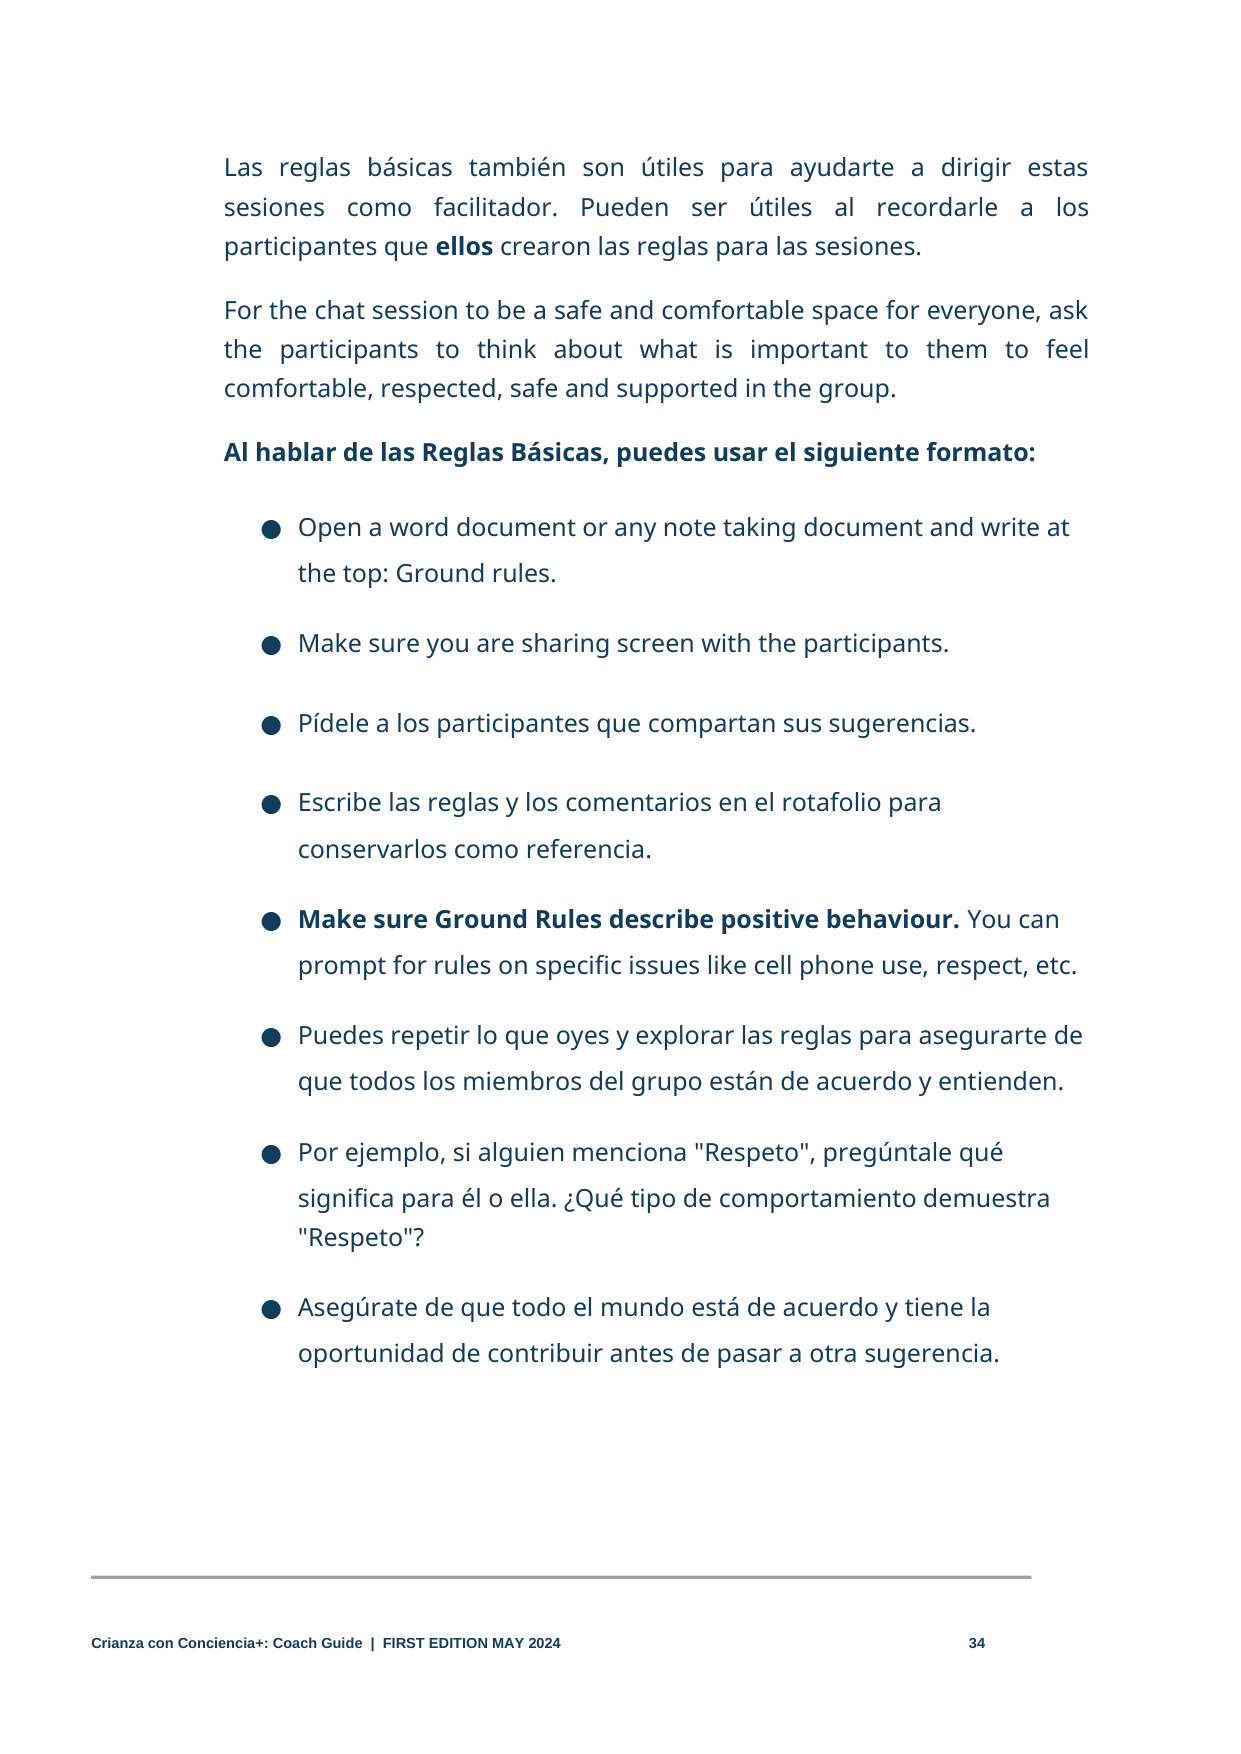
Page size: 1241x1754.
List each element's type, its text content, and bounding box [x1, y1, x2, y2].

list Pídele a los participantes que compartan sus sugerencias. [260, 695, 1090, 746]
text Al hablar de las Reglas Básicas, puedes usar el siguiente formato: [224, 435, 1090, 469]
list Make sure Ground Rules describe positive behaviour. You can prompt for rules on specific issues like cell phone use, respect, etc. [260, 891, 1090, 982]
text For the chat session to be a safe and comfortable space for everyone, ask the participants to think about what is important to them to feel comfortable, respected, safe and supported in the group. [224, 292, 1090, 405]
list Make sure you are sharing screen with the participants. [260, 616, 1090, 667]
list Puedes repetir lo que oyes y explorar las reglas para asegurarte de que todos los miembros del grupo están de acuerdo y entienden. [260, 1008, 1090, 1098]
list Por ejemplo, si alguien menciona "Respeto", pregúntale qué significa para él o ella. ¿Qué tipo de comportamiento demuestra "Respeto"? [260, 1124, 1090, 1253]
text Las reglas básicas también son útiles para ayudarte a dirigir estas sesiones como facilitador. Pueden ser útiles al recordarle a los participantes que ellos crearon las reglas para las sesiones. [224, 150, 1090, 262]
list Open a word document or any note taking document and write at the top: Ground rules. [260, 499, 1090, 589]
list Escribe las reglas y los comentarios en el rotafolio para conservarlos como referencia. [260, 775, 1090, 865]
list Asegúrate de que todo el mundo está de acuerdo y tiene la oportunidad de contribuir antes de pasar a otra sugerencia. [260, 1279, 1090, 1370]
